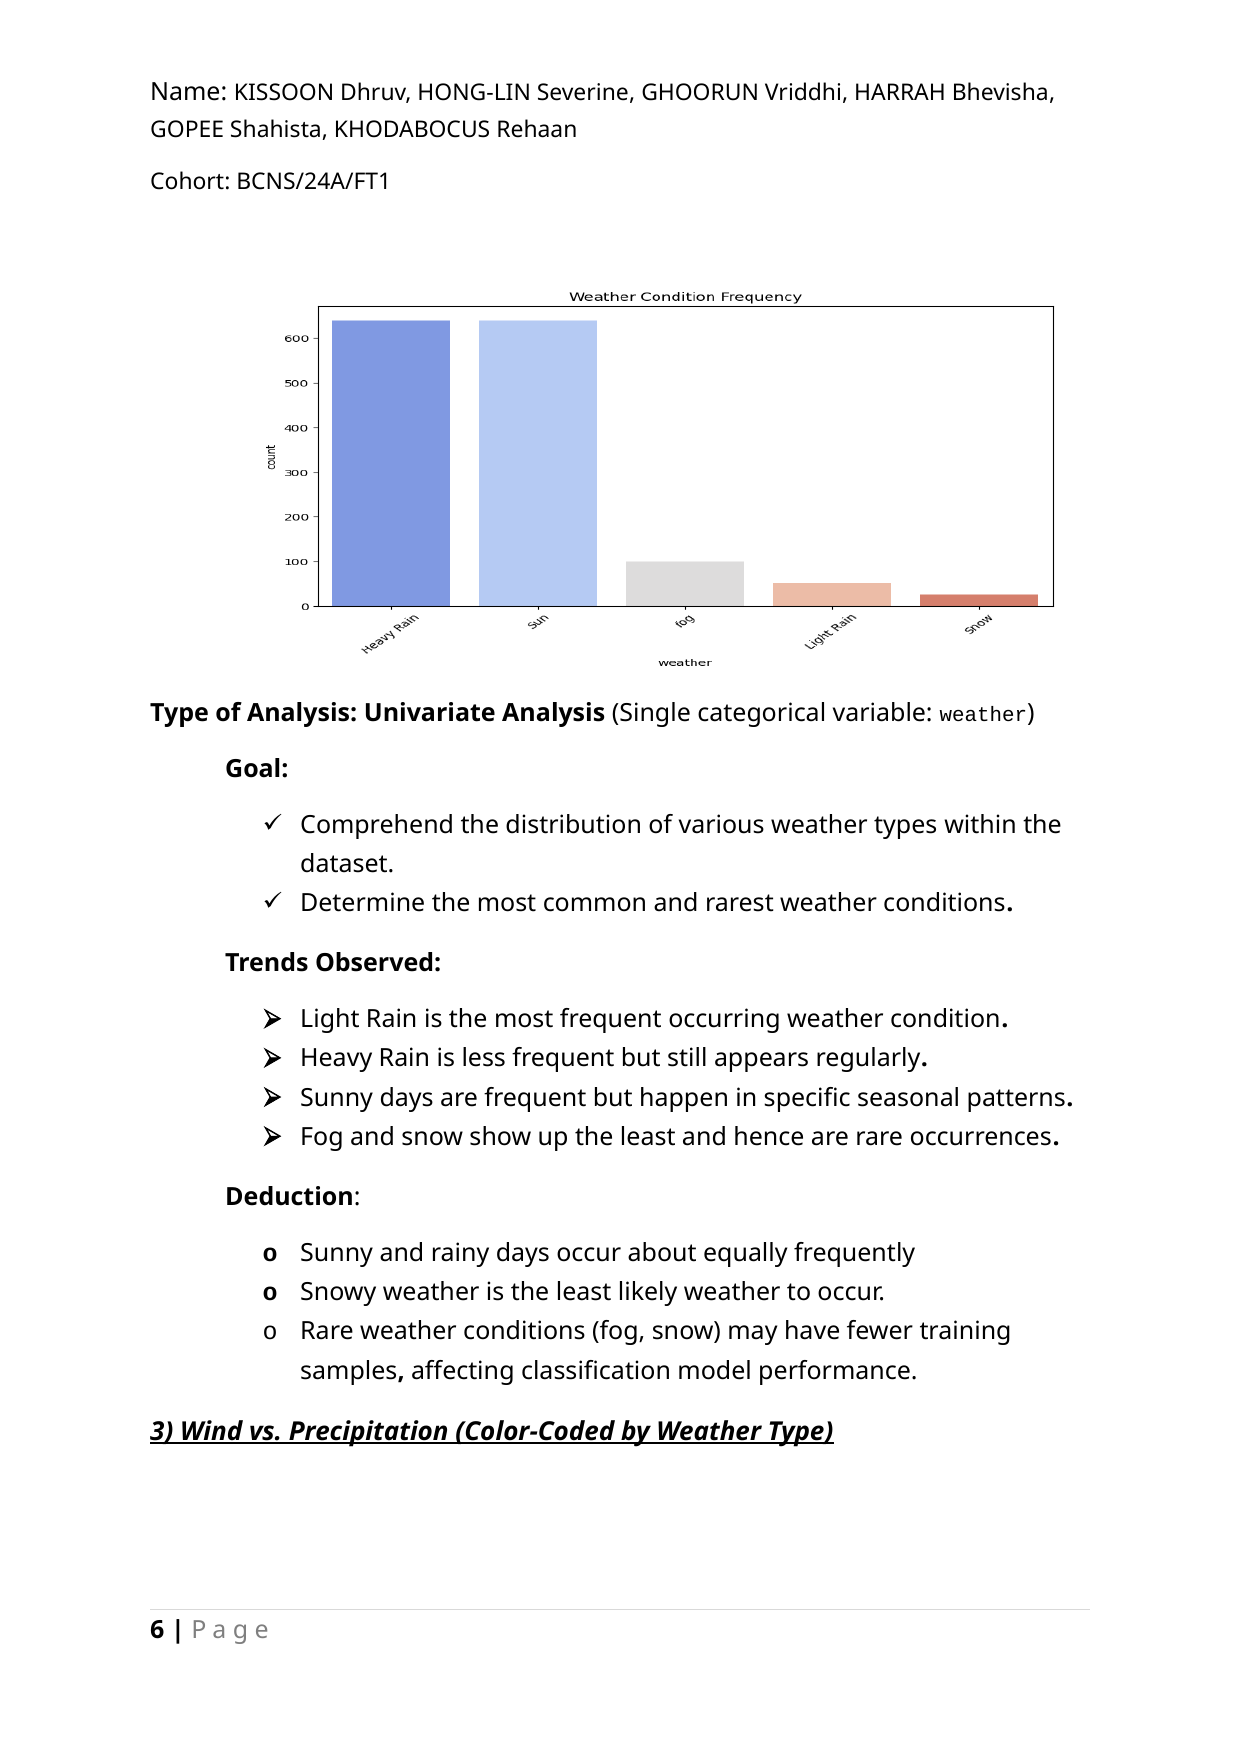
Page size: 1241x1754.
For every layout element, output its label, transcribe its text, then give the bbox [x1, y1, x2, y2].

list Snowy weather is the least likely weather to occur. [262, 1274, 1090, 1308]
text Deduction: [225, 1178, 1090, 1212]
list Fog and snow show up the least and hence are rare occurrences. [262, 1118, 1090, 1152]
list Light Rain is the most frequent occurring weather condition. [262, 1001, 1090, 1035]
picture [255, 285, 1060, 674]
list Comprehend the distribution of various weather types within the dataset. [262, 807, 1090, 880]
list Determine the most common and rarest weather conditions. [262, 885, 1090, 919]
text Trends Observed: [225, 945, 1090, 979]
text Type of Analysis: Univariate Analysis (Single categorical variable: weather) [150, 695, 1090, 729]
list Rare weather conditions (fog, snow) may have fewer training samples, affecting classification model performance. [262, 1313, 1090, 1386]
text 3) Wind vs. Precipitation (Color-Coded by Weather Type) [150, 1412, 1090, 1448]
list Heavy Rain is less frequent but still appears regularly. [262, 1040, 1090, 1074]
text Goal: [225, 751, 1090, 785]
list Sunny and rainy days occur about equally frequently [262, 1234, 1090, 1268]
list Sunny days are frequent but happen in specific seasonal patterns. [262, 1079, 1090, 1113]
